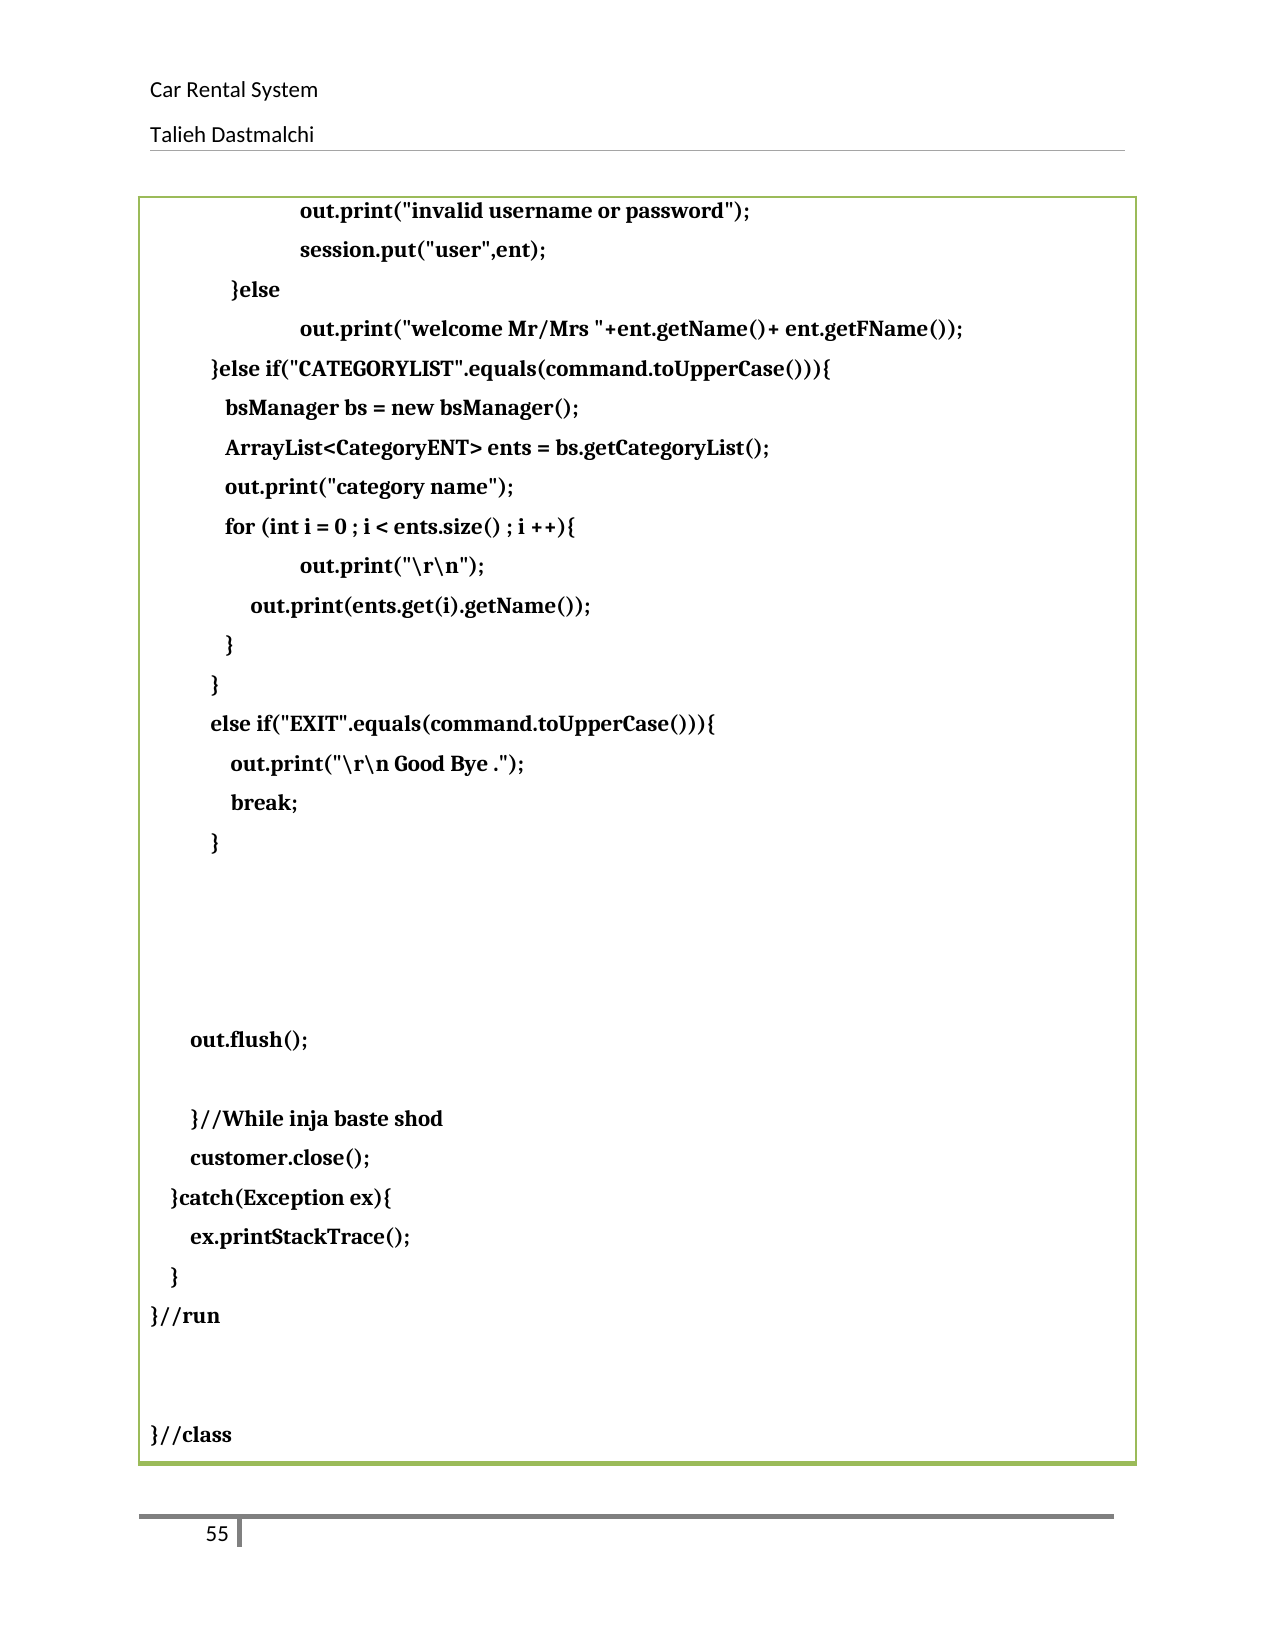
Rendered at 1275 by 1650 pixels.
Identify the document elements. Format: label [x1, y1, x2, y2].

table_header [140, 198, 1135, 1461]
